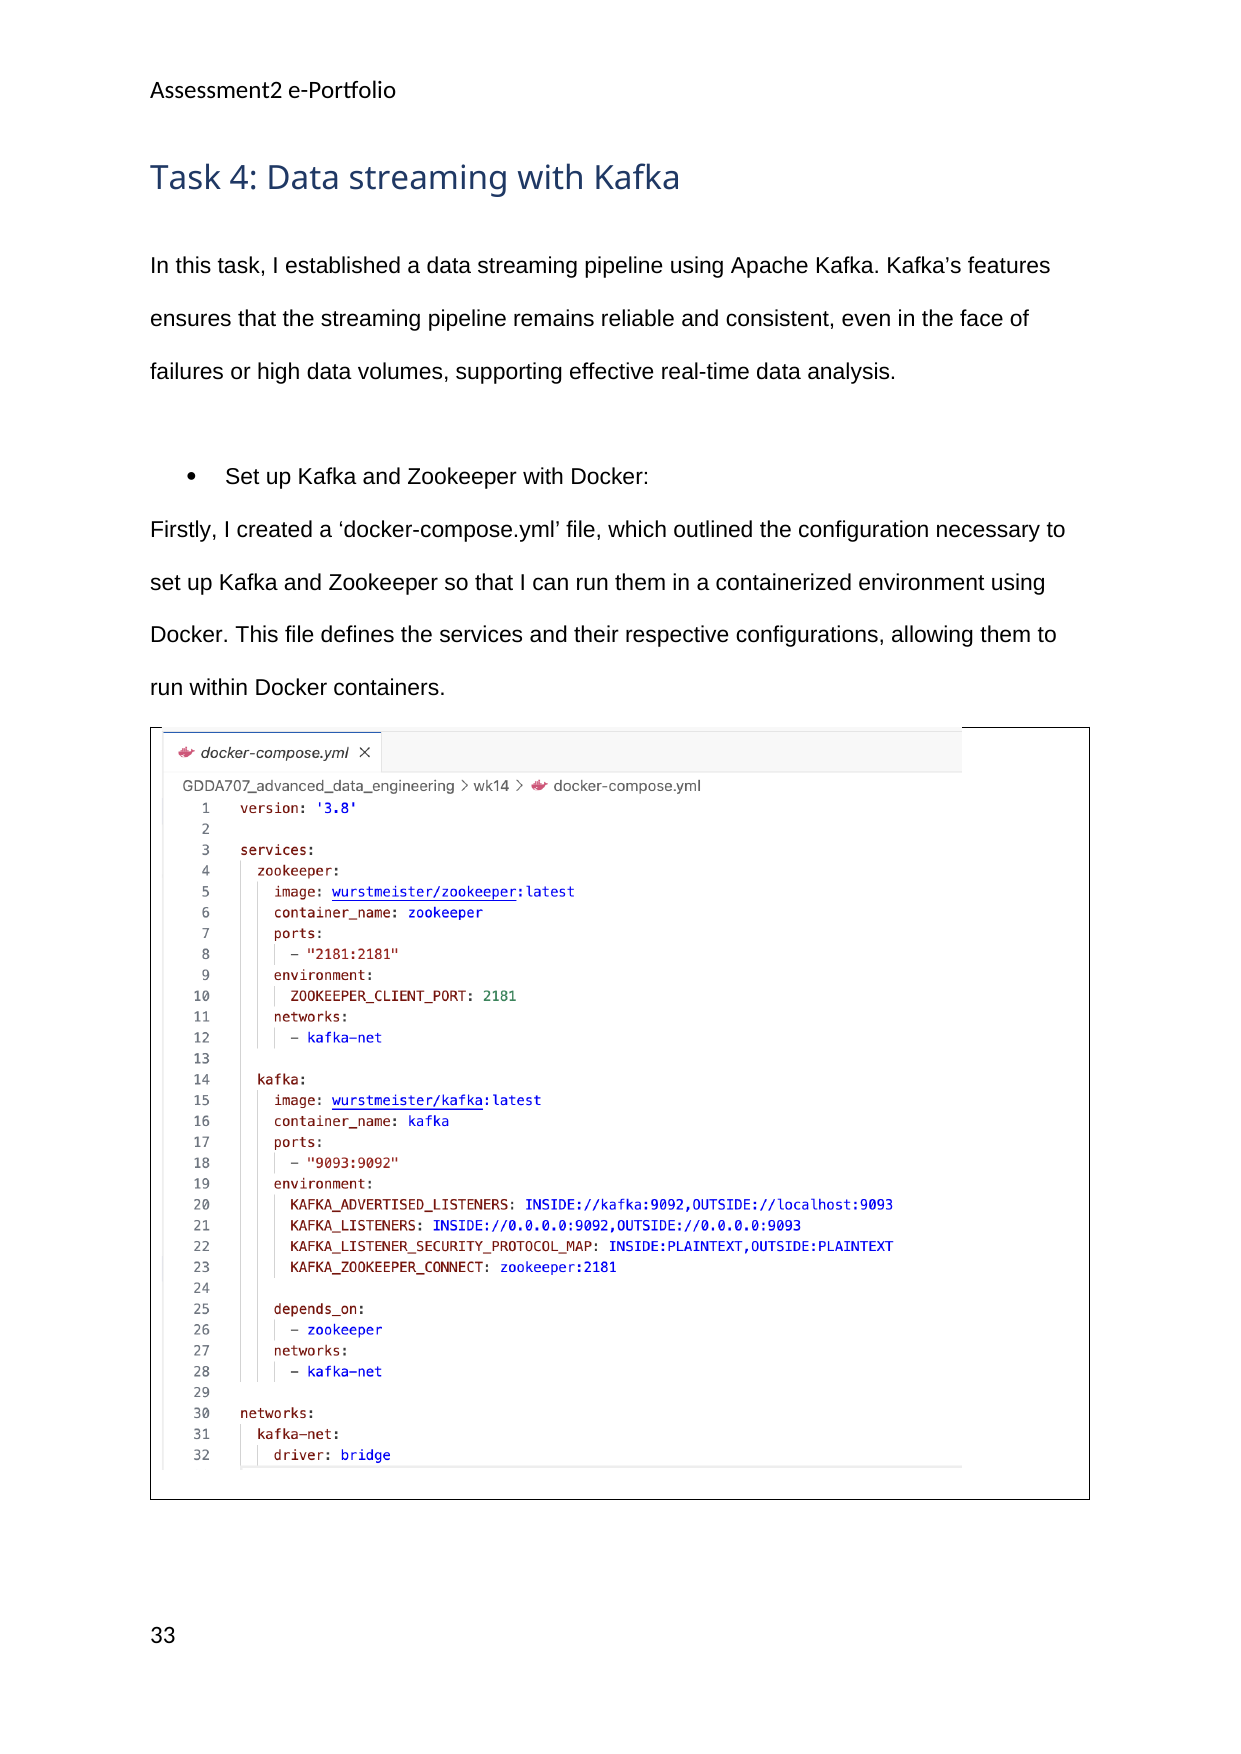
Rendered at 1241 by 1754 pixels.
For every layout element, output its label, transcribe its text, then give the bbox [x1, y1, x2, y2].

text Firstly, I created a ‘docker-compose.yml’ file, which outlined the configuration necessary to set up Kafka and Zookeeper so that I can run them in a containerized environment using Docker. This file defines the services and their respective configurations, allowing them to run within Docker containers. [150, 516, 1090, 700]
text In this task, I established a data streaming pipeline using Apache Kafka. Kafka’s features ensures that the streaming pipeline remains reliable and consistent, even in the face of failures or high data volumes, supporting effective real-time data analysis. [150, 252, 1090, 384]
subtitle Task 4: Data streaming with Kafka [150, 154, 1090, 199]
list Set up Kafka and Zookeeper with Docker: [187, 463, 1090, 489]
table_header [151, 728, 1089, 1499]
picture [161, 727, 962, 1470]
